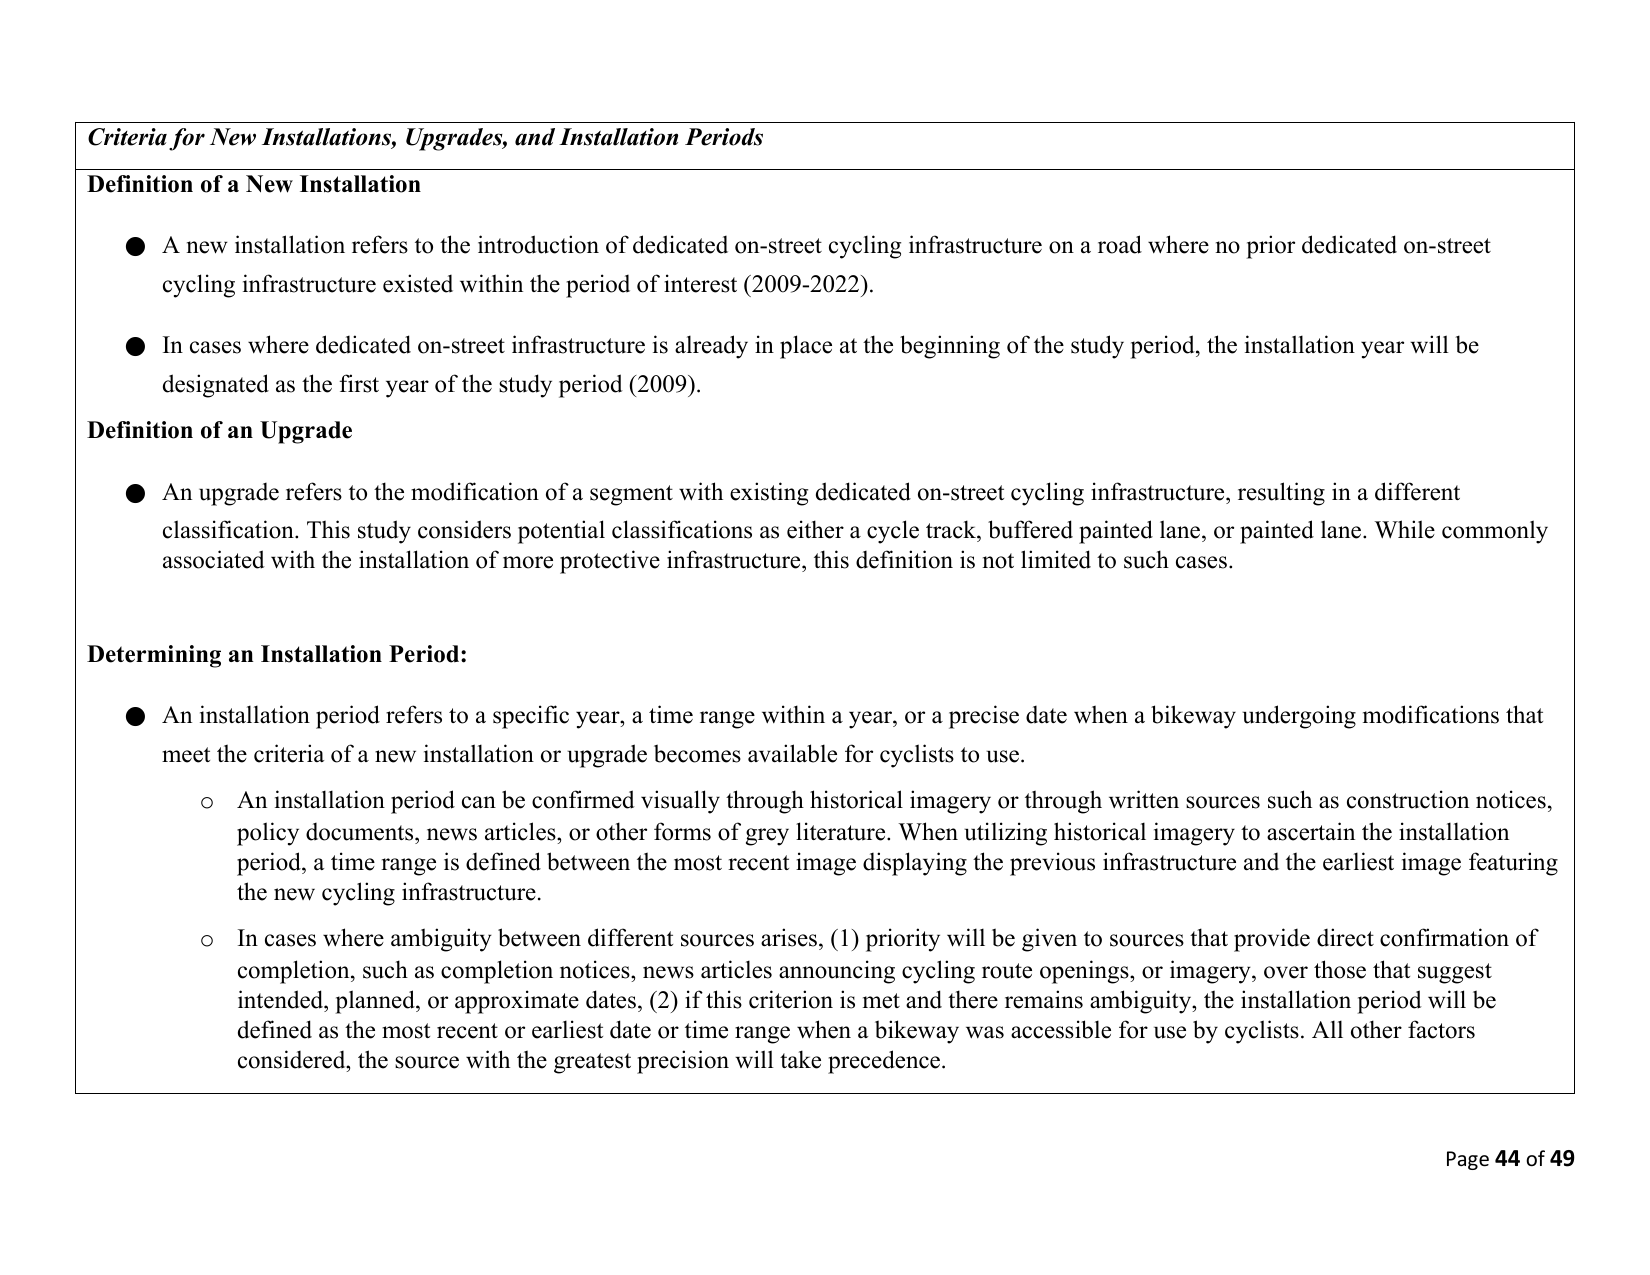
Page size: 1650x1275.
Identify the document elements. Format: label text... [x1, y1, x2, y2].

table_header Criteria for New Installations, Upgrades, and Installation Periods [76, 123, 1574, 169]
table_cell Definition of a New Installation A new installation refers to the introduction of dedicated on-street cycling infrastructure on a road where no prior dedicated on-street cycling infrastructure existed within the period of interest (2009-2022). In cases where dedicated on-street infrastructure is already in place at the beginning of the study period, the installation year will be designated as the first year of the study period (2009). Definition of an Upgrade An upgrade refers to the modification of a segment with existing dedicated on-street cycling infrastructure, resulting in a different classification. This study considers potential classifications as either a cycle track, buffered painted lane, or painted lane. While commonly associated with the installation of more protective infrastructure, this definition is not limited to such cases. Determining an Installation Period: An installation period refers to a specific year, a time range within a year, or a precise date when a bikeway undergoing modifications that meet the criteria of a new installation or upgrade becomes available for cyclists to use. An installation period can be confirmed visually through historical imagery or through written sources such as construction notices, policy documents, news articles, or other forms of grey literature. When utilizing historical imagery to ascertain the installation period, a time range is defined between the most recent image displaying the previous infrastructure and the earliest image featuring the new cycling infrastructure. In cases where ambiguity between different sources arises, (1) priority will be given to sources that provide direct confirmation of completion, such as completion notices, news articles announcing cycling route openings, or imagery, over those that suggest intended, planned, or approximate dates, (2) if this criterion is met and there remains ambiguity, the installation period will be defined as the most recent or earliest date or time range when a bikeway was accessible for use by cyclists. All other factors considered, the source with the greatest precision will take precedence. [76, 170, 1574, 1093]
